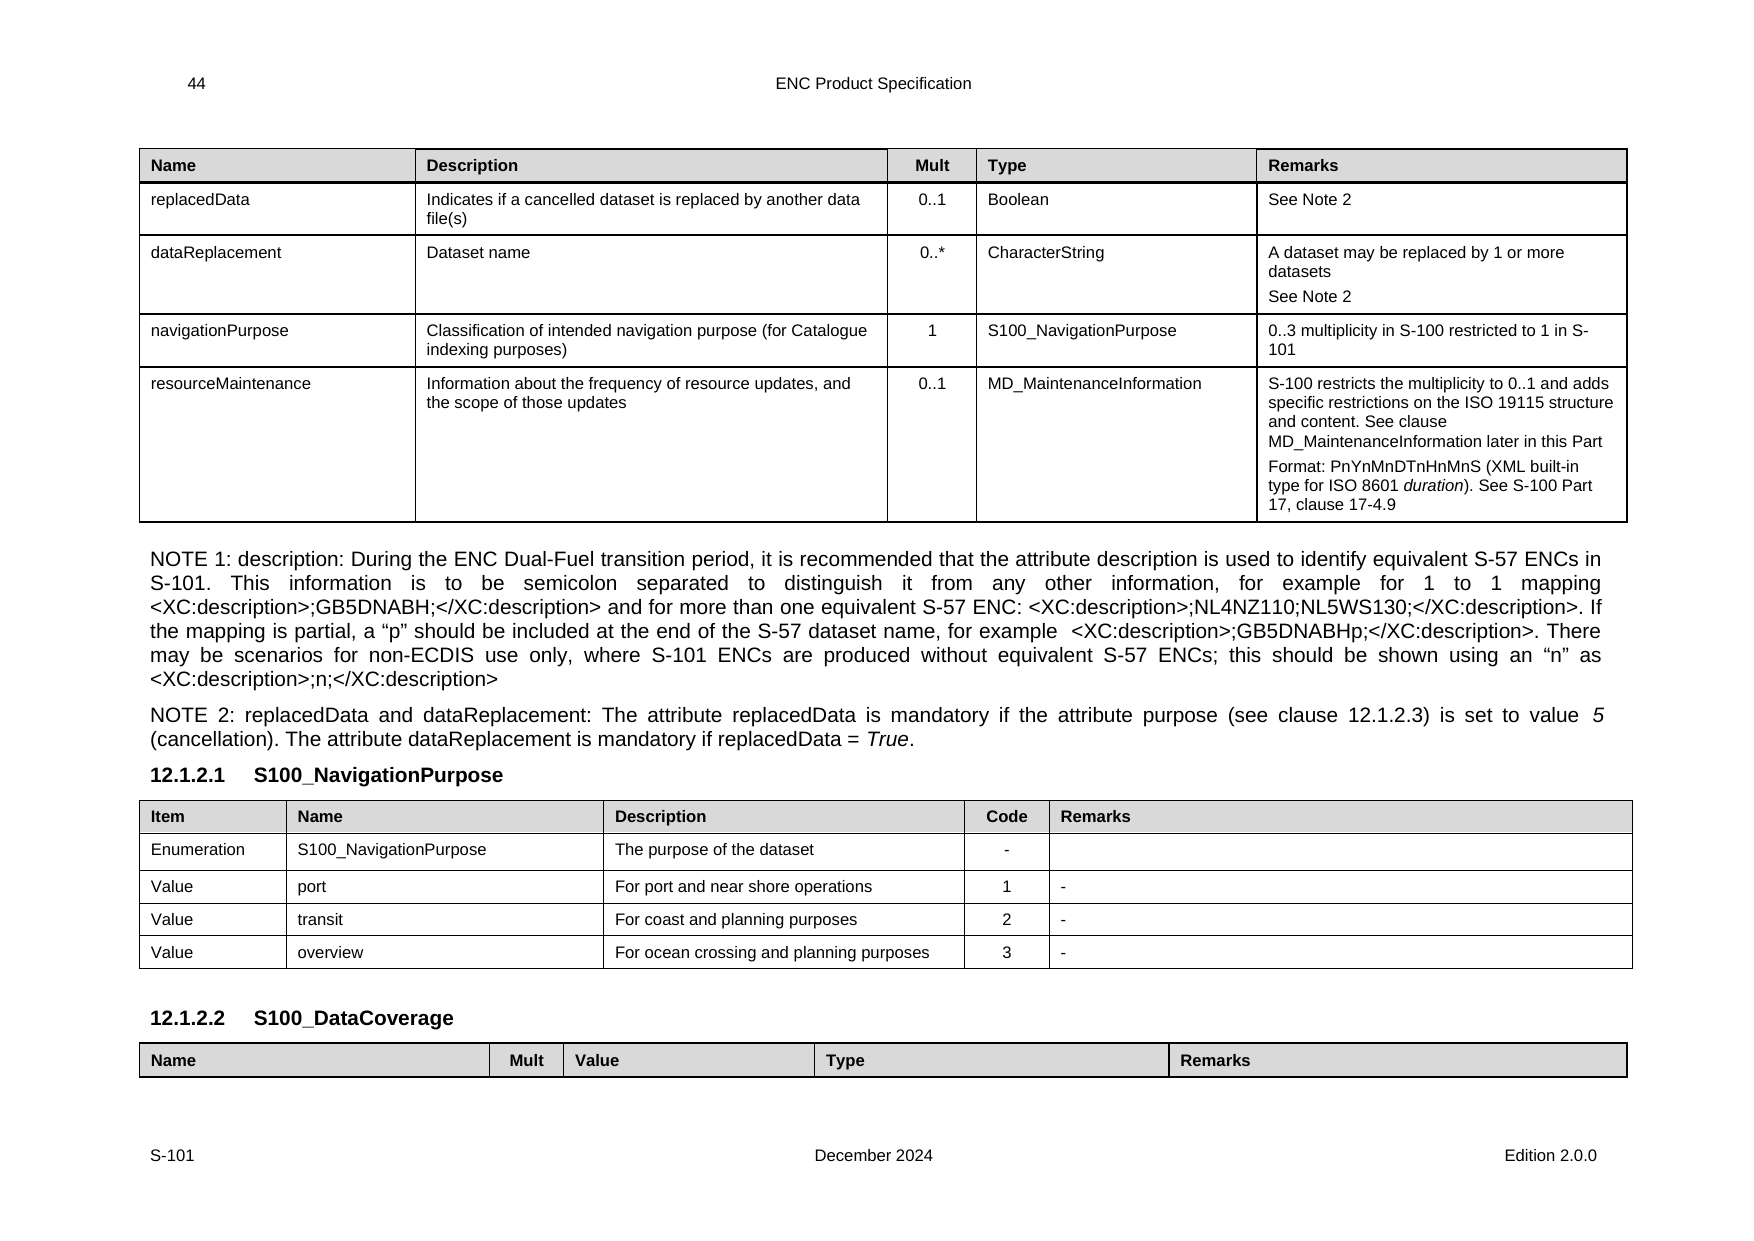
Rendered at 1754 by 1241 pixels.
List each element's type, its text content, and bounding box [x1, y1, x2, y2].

table_cell Indicates if a cancelled dataset is replaced by another data file(s) [416, 184, 887, 234]
table_cell Information about the frequency of resource updates, and the scope of those updates [416, 368, 887, 521]
table_header Name [140, 1044, 489, 1076]
table_cell 0..3 multiplicity in S-100 restricted to 1 in S-101 [1258, 315, 1626, 366]
table_header Remarks [1050, 801, 1632, 832]
table_header Name [140, 149, 415, 181]
table_cell - [1050, 936, 1632, 968]
table_cell S100_NavigationPurpose [977, 315, 1256, 366]
table_header Value [564, 1044, 814, 1076]
table_cell 0..1 [888, 184, 976, 234]
table_cell 1 [888, 315, 976, 366]
table_cell 0..* [888, 236, 976, 313]
table_header Code [965, 801, 1049, 832]
table_header Item [140, 801, 286, 832]
table_cell Value [140, 936, 286, 968]
table_header Type [815, 1044, 1168, 1076]
table_cell Enumeration [140, 834, 286, 870]
table_cell CharacterString [977, 236, 1256, 313]
table_cell A dataset may be replaced by 1 or more datasets See Note 2 [1258, 236, 1626, 313]
table_cell navigationPurpose [140, 315, 415, 366]
text NOTE 1: description: During the ENC Dual-Fuel transition period, it is recommended that the attribute description is used to identify equivalent S-57 ENCs in S-101. This information is to be semicolon separated to distinguish it from any other information, for example for 1 to 1 mapping <XC:description>;GB5DNABH;</XC:description> and for more than one equivalent S-57 ENC: <XC:description>;NL4NZ110;NL5WS130;</XC:description>. If the mapping is partial, a “p” should be included at the end of the S-57 dataset name, for example <XC:description>;GB5DNABHp;</XC:description>. There may be scenarios for non-ECDIS use only, where S-101 ENCs are produced without equivalent S-57 ENCs; this should be shown using an “n” as <XC:description>;n;</XC:description> [150, 547, 1604, 690]
table_header Type [977, 149, 1256, 181]
table_cell For port and near shore operations [604, 871, 964, 903]
table_header Remarks [1257, 150, 1626, 181]
table_cell replacedData [140, 184, 415, 234]
table_cell The purpose of the dataset [604, 834, 964, 870]
table_header Mult [888, 149, 976, 181]
table_cell Value [140, 904, 286, 935]
table_cell MD_MaintenanceInformation [977, 368, 1256, 521]
table_cell resourceMaintenance [140, 368, 415, 521]
table_cell - [1050, 871, 1632, 903]
table_cell Classification of intended navigation purpose (for Catalogue indexing purposes) [416, 315, 887, 366]
table_cell dataReplacement [140, 236, 415, 313]
table_header Mult [490, 1044, 563, 1076]
table_cell [1050, 834, 1632, 870]
table_cell 1 [965, 871, 1049, 903]
table_cell transit [287, 904, 603, 935]
table_cell S100_NavigationPurpose [287, 834, 603, 870]
table_header Description [416, 150, 887, 181]
table_cell 3 [965, 936, 1049, 968]
table_header Name [287, 801, 603, 832]
table_cell port [287, 871, 603, 903]
table_cell See Note 2 [1258, 184, 1626, 234]
table_cell - [965, 834, 1049, 870]
text NOTE 2: replacedData and dataReplacement: The attribute replacedData is mandatory if the attribute purpose (see clause 12.1.2.3) is set to value 5 (cancellation). The attribute dataReplacement is mandatory if replacedData = True. [150, 703, 1604, 751]
table_cell Value [140, 871, 286, 903]
table_header Remarks [1170, 1044, 1626, 1076]
table_cell For coast and planning purposes [604, 904, 964, 935]
subtitle S100_DataCoverage [150, 1006, 1604, 1029]
table_cell Dataset name [416, 236, 887, 313]
table_cell For ocean crossing and planning purposes [604, 936, 964, 968]
table_cell 2 [965, 904, 1049, 935]
table_cell S-100 restricts the multiplicity to 0..1 and adds specific restrictions on the ISO 19115 structure and content. See clause MD_MaintenanceInformation later in this Part Format: PnYnMnDTnHnMnS (XML built-in type for ISO 8601 duration). See S-100 Part 17, clause 17-4.9 [1258, 368, 1626, 521]
table_header Description [604, 801, 964, 832]
table_cell - [1050, 904, 1632, 935]
table_cell Boolean [977, 184, 1256, 234]
table_cell overview [287, 936, 603, 968]
subtitle S100_NavigationPurpose [150, 763, 1604, 787]
table_cell 0..1 [888, 368, 976, 521]
